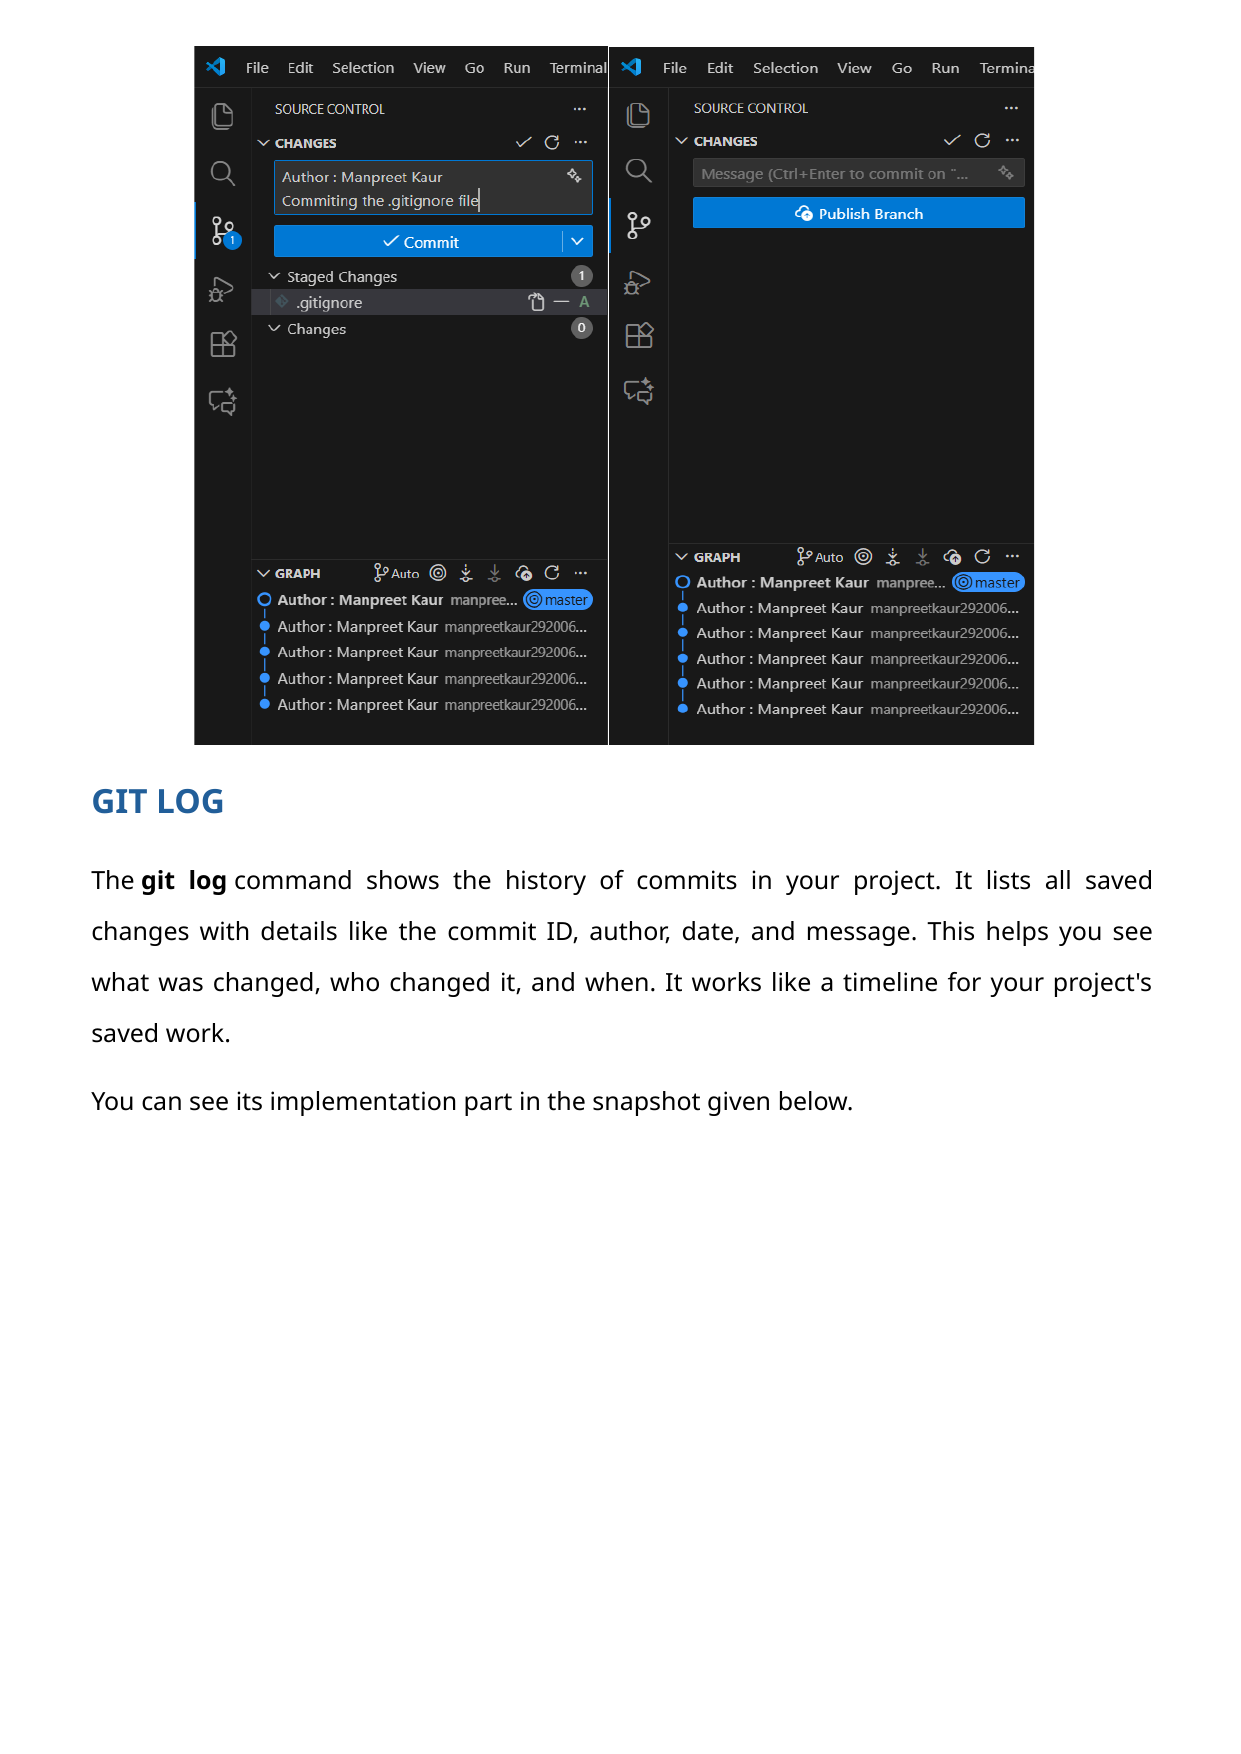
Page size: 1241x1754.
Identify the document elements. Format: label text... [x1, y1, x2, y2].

text GIT LOG [91, 778, 1154, 823]
text The git log command shows the history of commits in your project. It lists all saved changes with details like the commit ID, author, date, and message. This helps you see what was changed, who changed it, and when. It works like a timeline for your project's saved work. [91, 863, 1154, 1050]
text You can see its implementation part in the snapshot given below. [91, 1083, 1154, 1118]
picture [194, 46, 608, 745]
picture [609, 47, 1035, 745]
